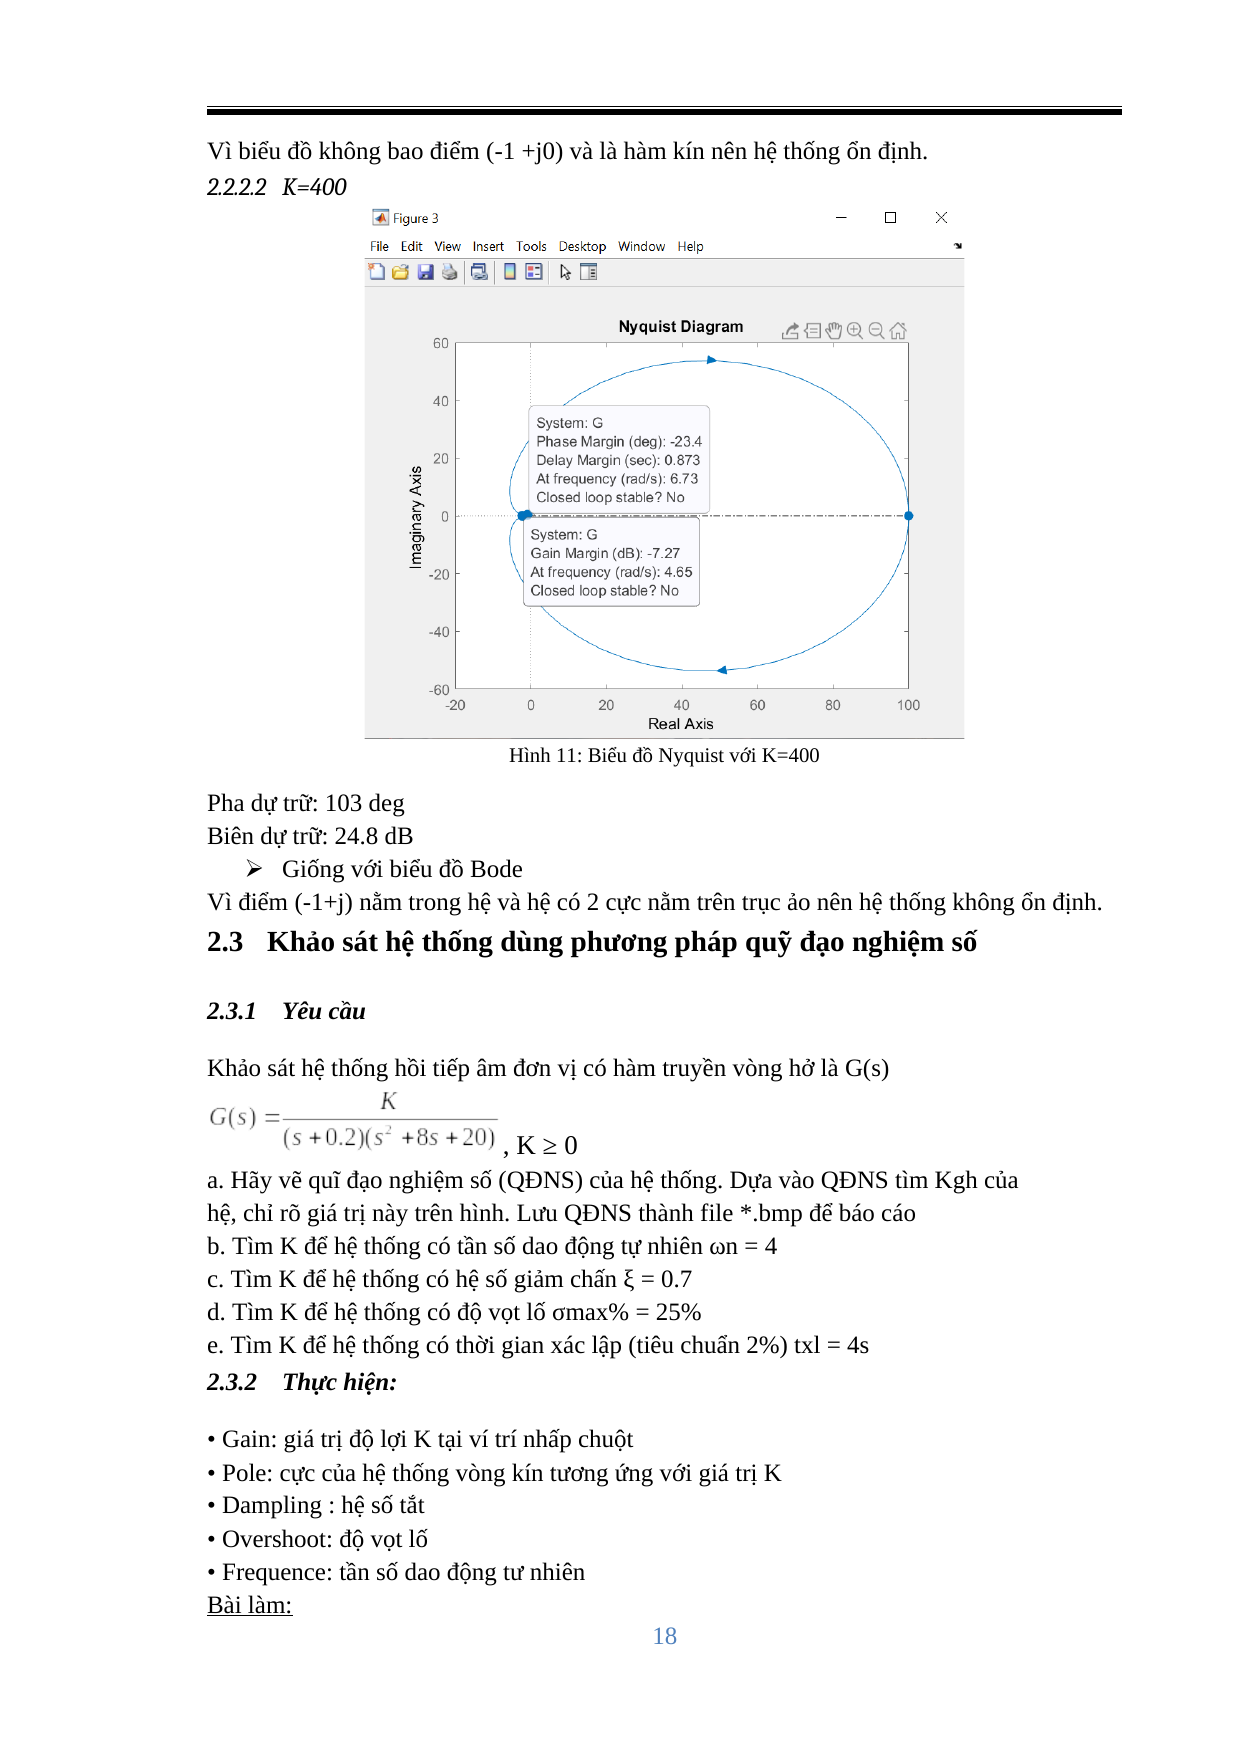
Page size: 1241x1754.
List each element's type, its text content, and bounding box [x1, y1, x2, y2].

list Giống với biểu đồ Bode [244, 854, 1122, 883]
subtitle K=400 [207, 173, 1122, 202]
text Vì điểm (-1+j) nằm trong hệ và hệ có 2 cực nằm trên trục ảo nên hệ thống không ổn định. [207, 887, 1122, 916]
text • Gain: giá trị độ lợi K tại ví trí nhấp chuột • Pole: cực của hệ thống vòng kín tương ứng với giá trị K • Dampling : hệ số tắt • Overshoot: độ vọt lố • Frequence: tần số dao động tư nhiên [207, 1424, 1122, 1585]
subtitle Thực hiện: [207, 1367, 1122, 1396]
text Pha dự trữ: 103 deg [207, 788, 1122, 817]
text , K ≥ 0 a. Hãy vẽ quĩ đạo nghiệm số (QĐNS) của hệ thống. Dựa vào QĐNS tìm Kgh của hệ, chỉ rõ giá trị này trên hình. Lưu QĐNS thành file *.bmp để báo cáo b. Tìm K để hệ thống có tần số dao động tự nhiên ωn = 4 c. Tìm K để hệ thống có hệ số giảm chấn ξ = 0.7 d. Tìm K để hệ thống có độ vọt lố σmax% = 25% e. Tìm K để hệ thống có thời gian xác lập (tiêu chuẩn 2%) txl = 4s [207, 1086, 1122, 1359]
text Vì biểu đồ không bao điểm (-1 +j0) và là hàm kín nên hệ thống ổn định. [207, 136, 1122, 165]
text Bài làm: [207, 1590, 1122, 1618]
subtitle Khảo sát hệ thống dùng phương pháp quỹ đạo nghiệm số [207, 924, 1122, 958]
text Khảo sát hệ thống hồi tiếp âm đơn vị có hàm truyền vòng hở là G(s) [207, 1053, 1122, 1082]
picture [364, 202, 965, 739]
text Biên dự trữ: 24.8 dB [207, 821, 1122, 850]
subtitle Yêu cầu [207, 996, 1122, 1024]
